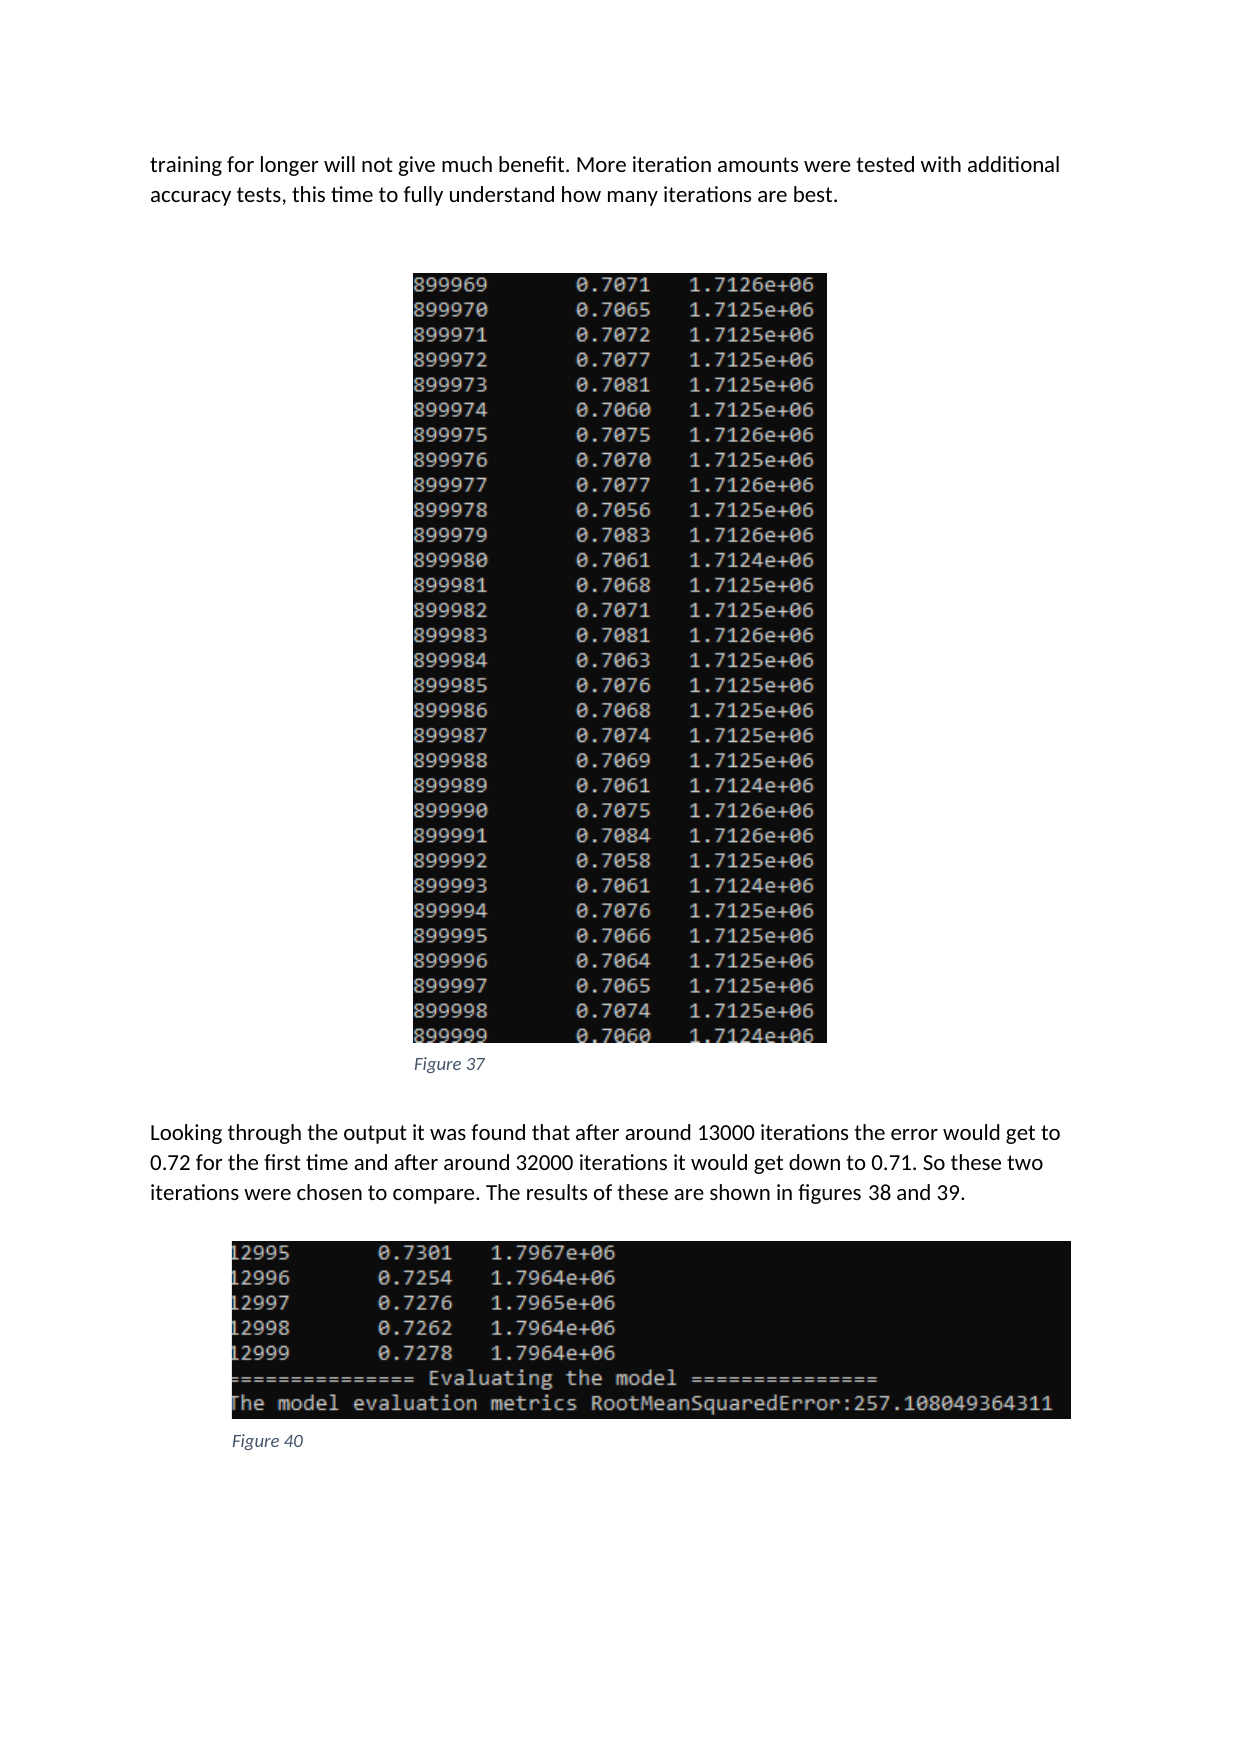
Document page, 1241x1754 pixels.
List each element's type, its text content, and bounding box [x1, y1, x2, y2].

picture [231, 1241, 1071, 1419]
picture [413, 273, 827, 1043]
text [150, 150, 1090, 208]
